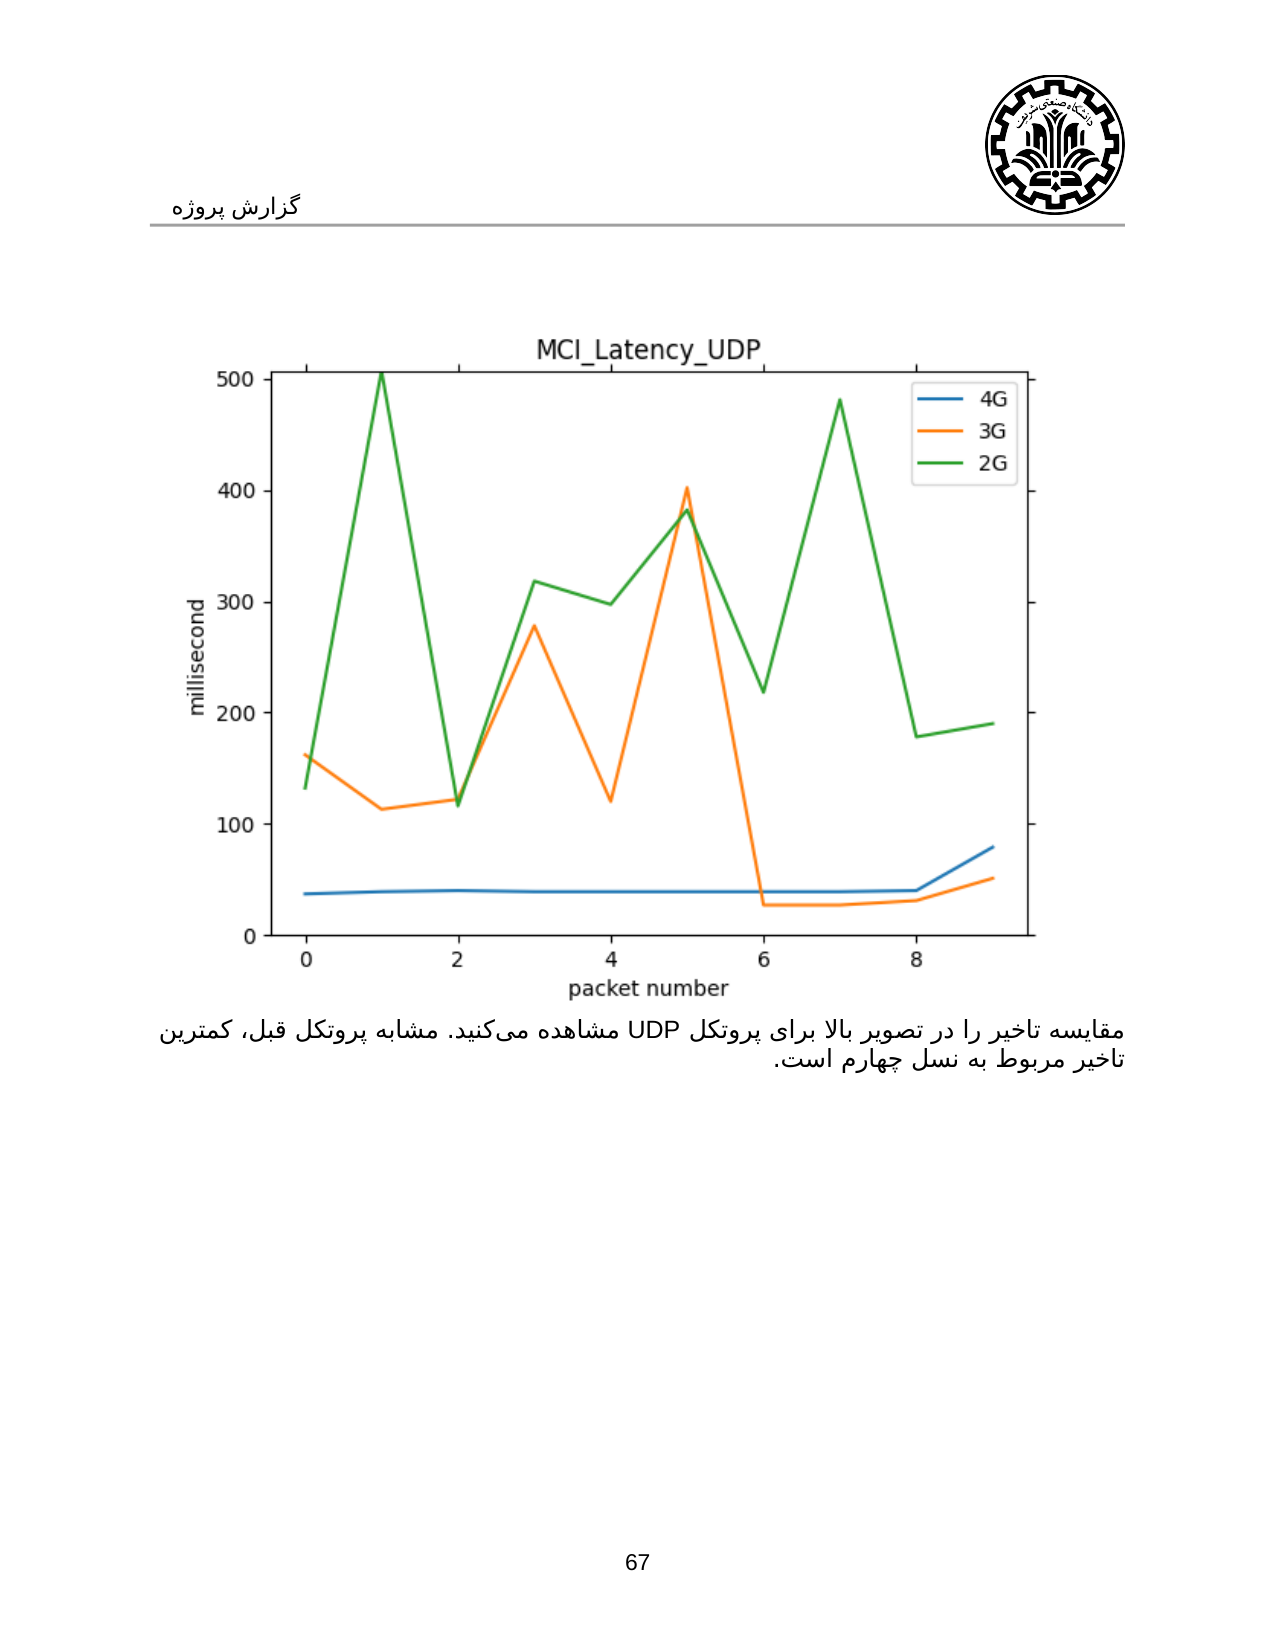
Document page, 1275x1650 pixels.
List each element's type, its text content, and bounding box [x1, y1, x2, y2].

picture [150, 283, 1125, 1016]
text مقایسه تاخیر را در تصویر بالا برای پروتکل UDP مشاهده می‌کنید. مشابه پروتکل قبل، کمترین تاخیر مربوط به نسل چهارم است. [150, 1016, 1125, 1074]
picture [985, 75, 1125, 215]
